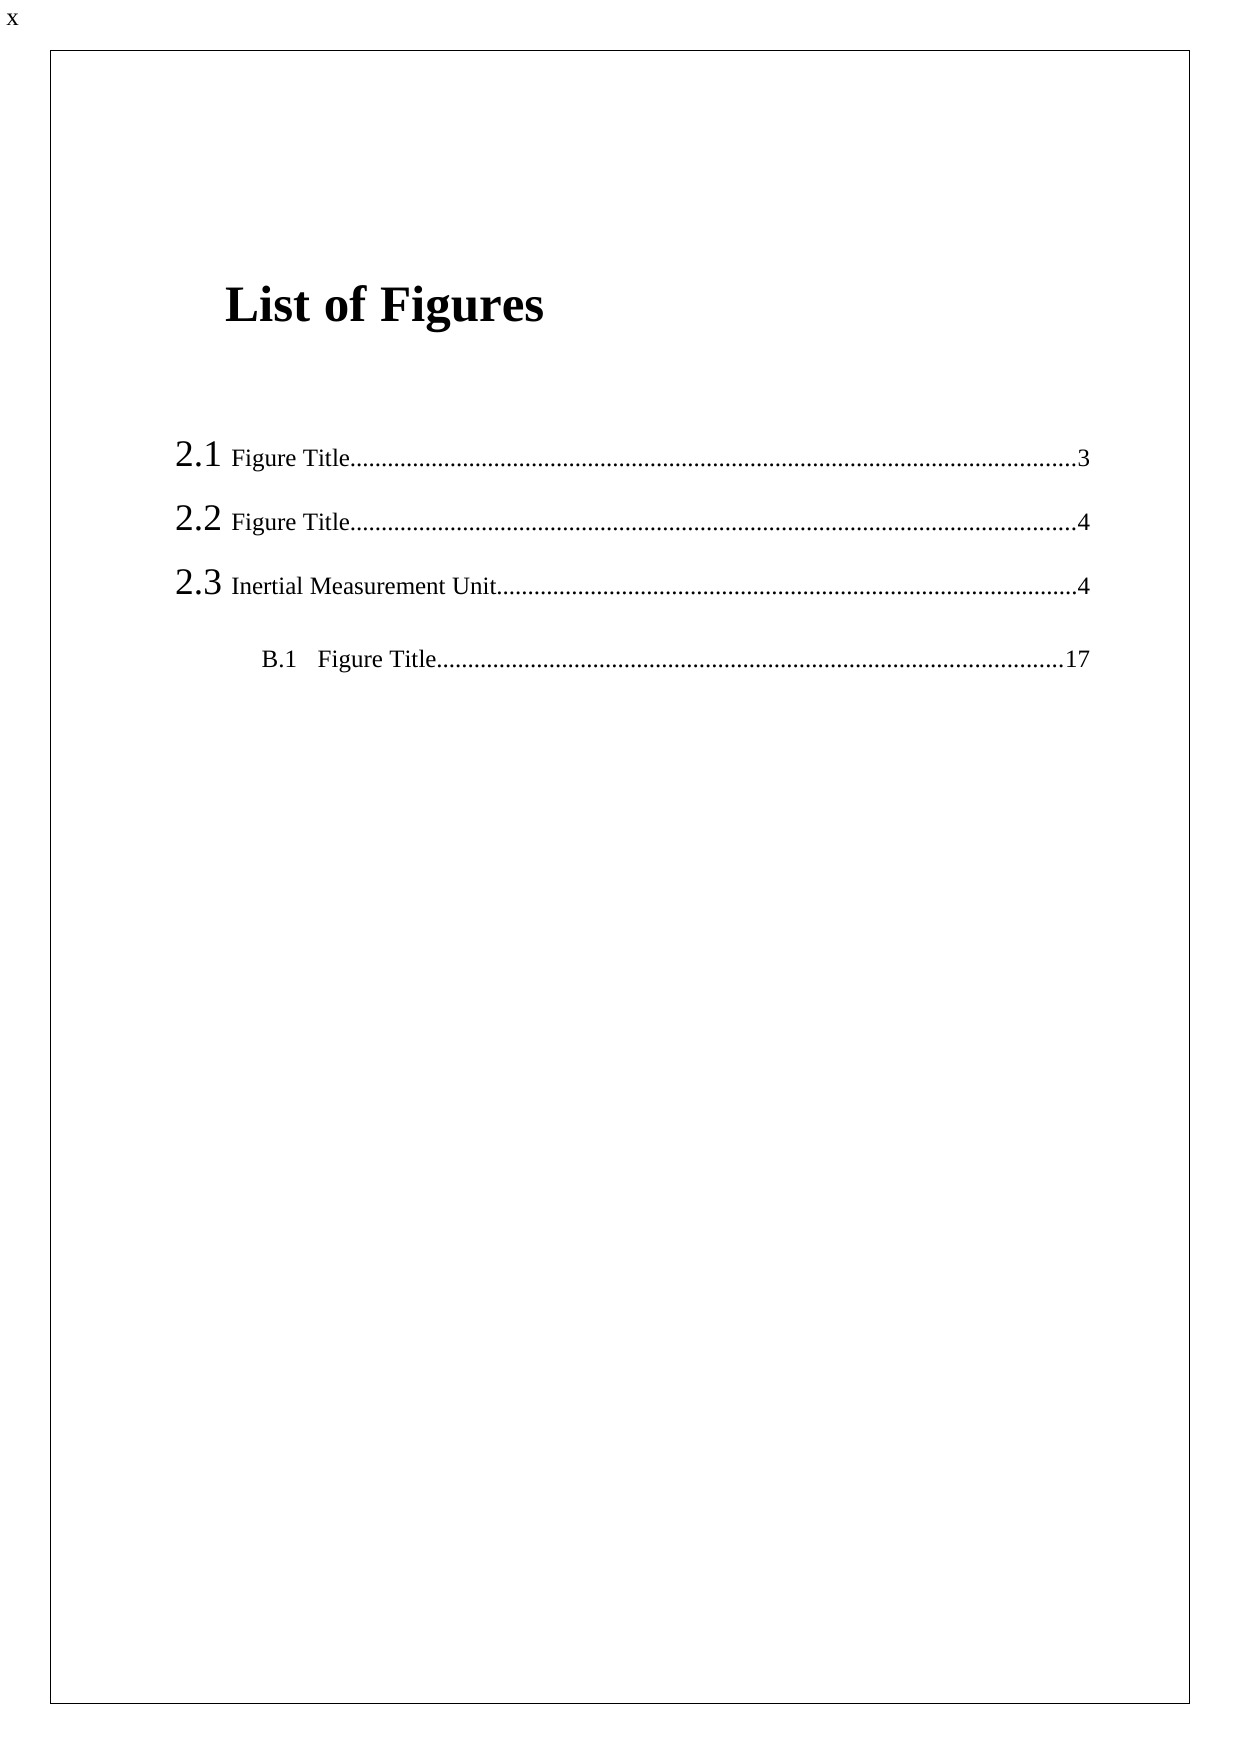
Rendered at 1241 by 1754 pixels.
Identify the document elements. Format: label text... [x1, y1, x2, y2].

list Figure Title 4 [175, 495, 1115, 538]
list Inertial Measurement Unit 4 [175, 559, 1115, 603]
text List of Figures [225, 274, 1115, 333]
text B.1 Figure Title 17 [261, 644, 1115, 673]
list Figure Title 3 [175, 431, 1115, 474]
